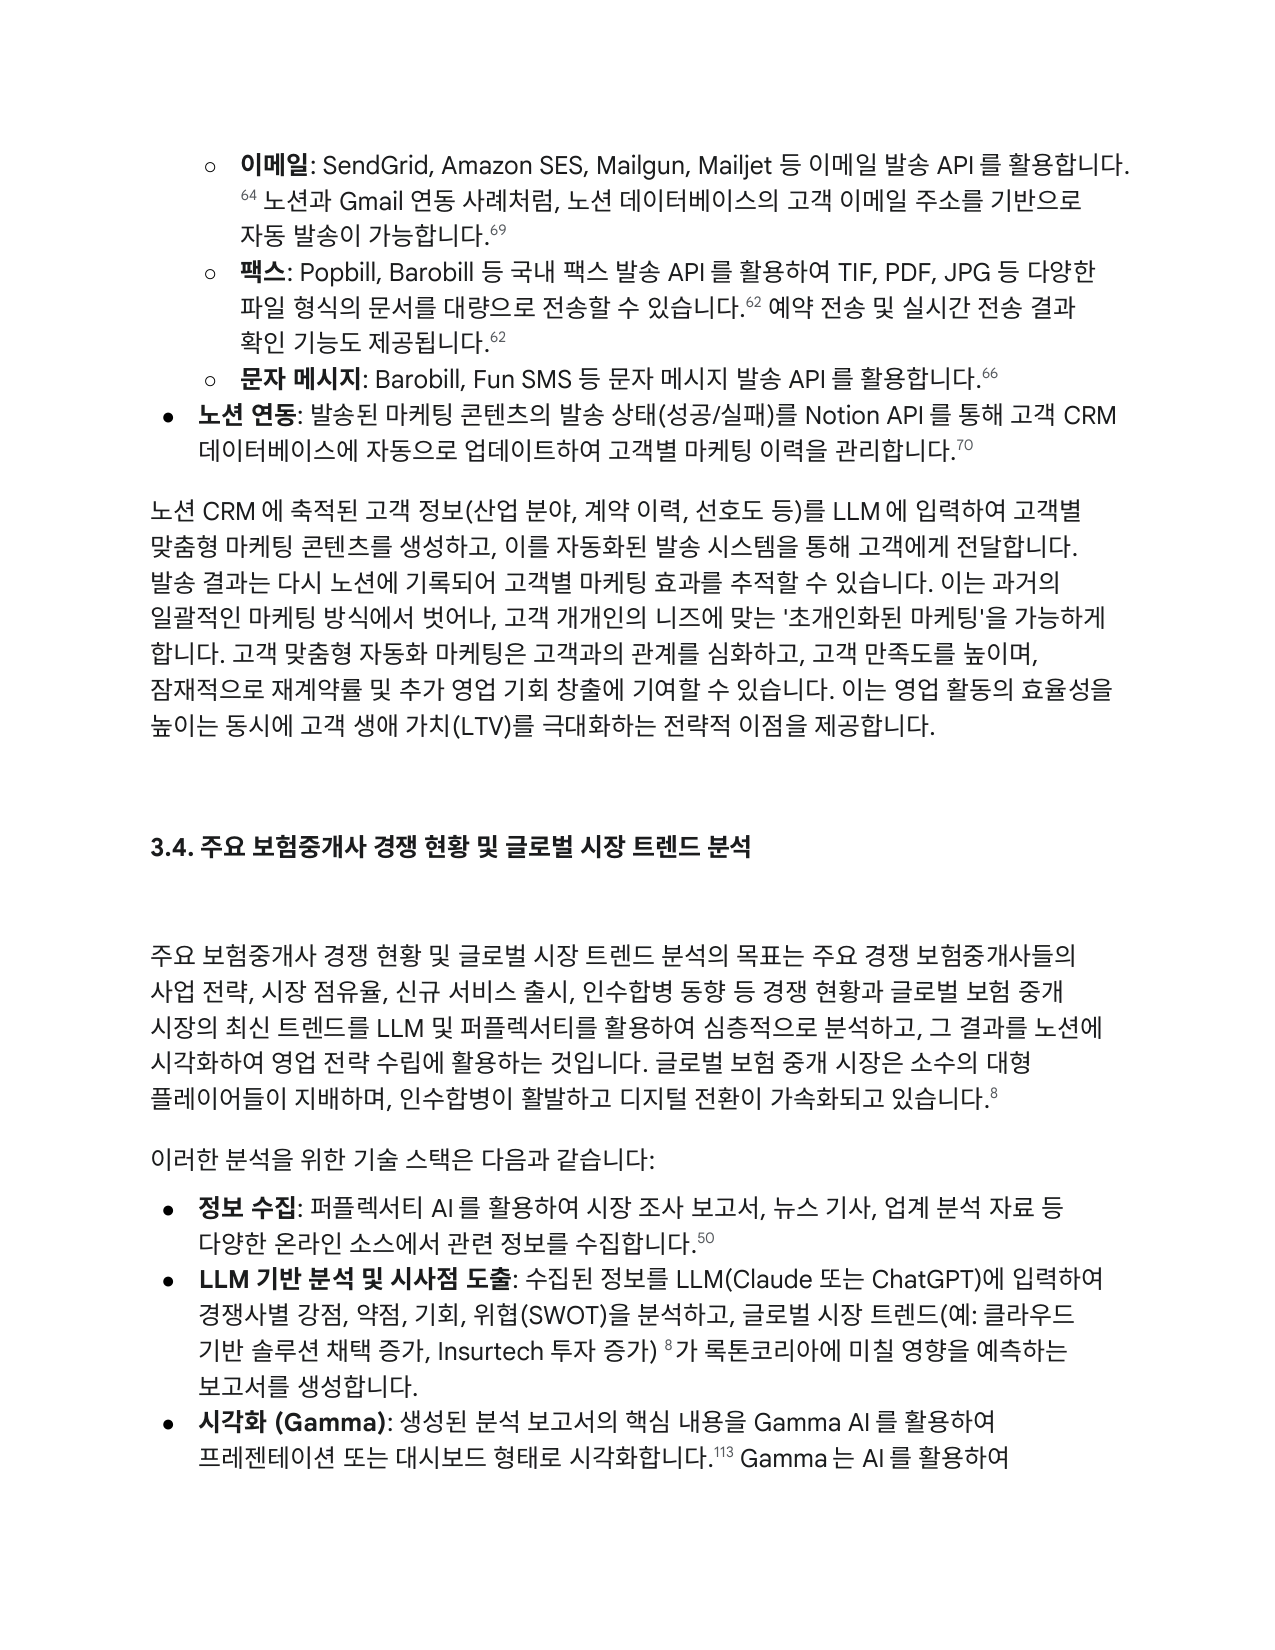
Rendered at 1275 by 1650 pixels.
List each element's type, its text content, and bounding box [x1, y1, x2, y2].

list 팩스: Popbill, Barobill 등 국내 팩스 발송 API를 활용하여 TIF, PDF, JPG 등 다양한 파일 형식의 문서를 대량으로 전송할 수 있습니다.62 예약 전송 및 실시간 전송 결과 확인 기능도 제공됩니다.62 [203, 257, 1125, 360]
list 노션 연동: 발송된 마케팅 콘텐츠의 발송 상태(성공/실패)를 Notion API를 통해 고객 CRM 데이터베이스에 자동으로 업데이트하여 고객별 마케팅 이력을 관리합니다.70 [161, 400, 1125, 467]
list 이메일: SendGrid, Amazon SES, Mailgun, Mailjet 등 이메일 발송 API를 활용합니다.64 노션과 Gmail 연동 사례처럼, 노션 데이터베이스의 고객 이메일 주소를 기반으로 자동 발송이 가능합니다.69 [203, 150, 1125, 253]
list LLM 기반 분석 및 시사점 도출: 수집된 정보를 LLM(Claude 또는 ChatGPT)에 입력하여 경쟁사별 강점, 약점, 기회, 위협(SWOT)을 분석하고, 글로벌 시장 트렌드(예: 클라우드 기반 솔루션 채택 증가, Insurtech 투자 증가) 8가 록톤코리아에 미칠 영향을 예측하는 보고서를 생성합니다. [161, 1265, 1125, 1403]
list 정보 수집: 퍼플렉서티 AI를 활용하여 시장 조사 보고서, 뉴스 기사, 업계 분석 자료 등 다양한 온라인 소스에서 관련 정보를 수집합니다.50 [161, 1193, 1125, 1260]
text 노션 CRM에 축적된 고객 정보(산업 분야, 계약 이력, 선호도 등)를 LLM에 입력하여 고객별 맞춤형 마케팅 콘텐츠를 생성하고, 이를 자동화된 발송 시스템을 통해 고객에게 전달합니다. 발송 결과는 다시 노션에 기록되어 고객별 마케팅 효과를 추적할 수 있습니다. 이는 과거의 일괄적인 마케팅 방식에서 벗어나, 고객 개개인의 니즈에 맞는 '초개인화된 마케팅'을 가능하게 합니다. 고객 맞춤형 자동화 마케팅은 고객과의 관계를 심화하고, 고객 만족도를 높이며, 잠재적으로 재계약률 및 추가 영업 기회 창출에 기여할 수 있습니다. 이는 영업 활동의 효율성을 높이는 동시에 고객 생애 가치(LTV)를 극대화하는 전략적 이점을 제공합니다. [150, 497, 1125, 742]
text 이러한 분석을 위한 기술 스택은 다음과 같습니다: [150, 1145, 1125, 1176]
list 문자 메시지: Barobill, Fun SMS 등 문자 메시지 발송 API를 활용합니다.66 [203, 364, 1125, 396]
text 주요 보험중개사 경쟁 현황 및 글로벌 시장 트렌드 분석의 목표는 주요 경쟁 보험중개사들의 사업 전략, 시장 점유율, 신규 서비스 출시, 인수합병 동향 등 경쟁 현황과 글로벌 보험 중개 시장의 최신 트렌드를 LLM 및 퍼플렉서티를 활용하여 심층적으로 분석하고, 그 결과를 노션에 시각화하여 영업 전략 수립에 활용하는 것입니다. 글로벌 보험 중개 시장은 소수의 대형 플레이어들이 지배하며, 인수합병이 활발하고 디지털 전환이 가속화되고 있습니다.8 [150, 941, 1125, 1116]
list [161, 1408, 1125, 1475]
subtitle 3.4. 주요 보험중개사 경쟁 현황 및 글로벌 시장 트렌드 분석 [150, 832, 1125, 864]
